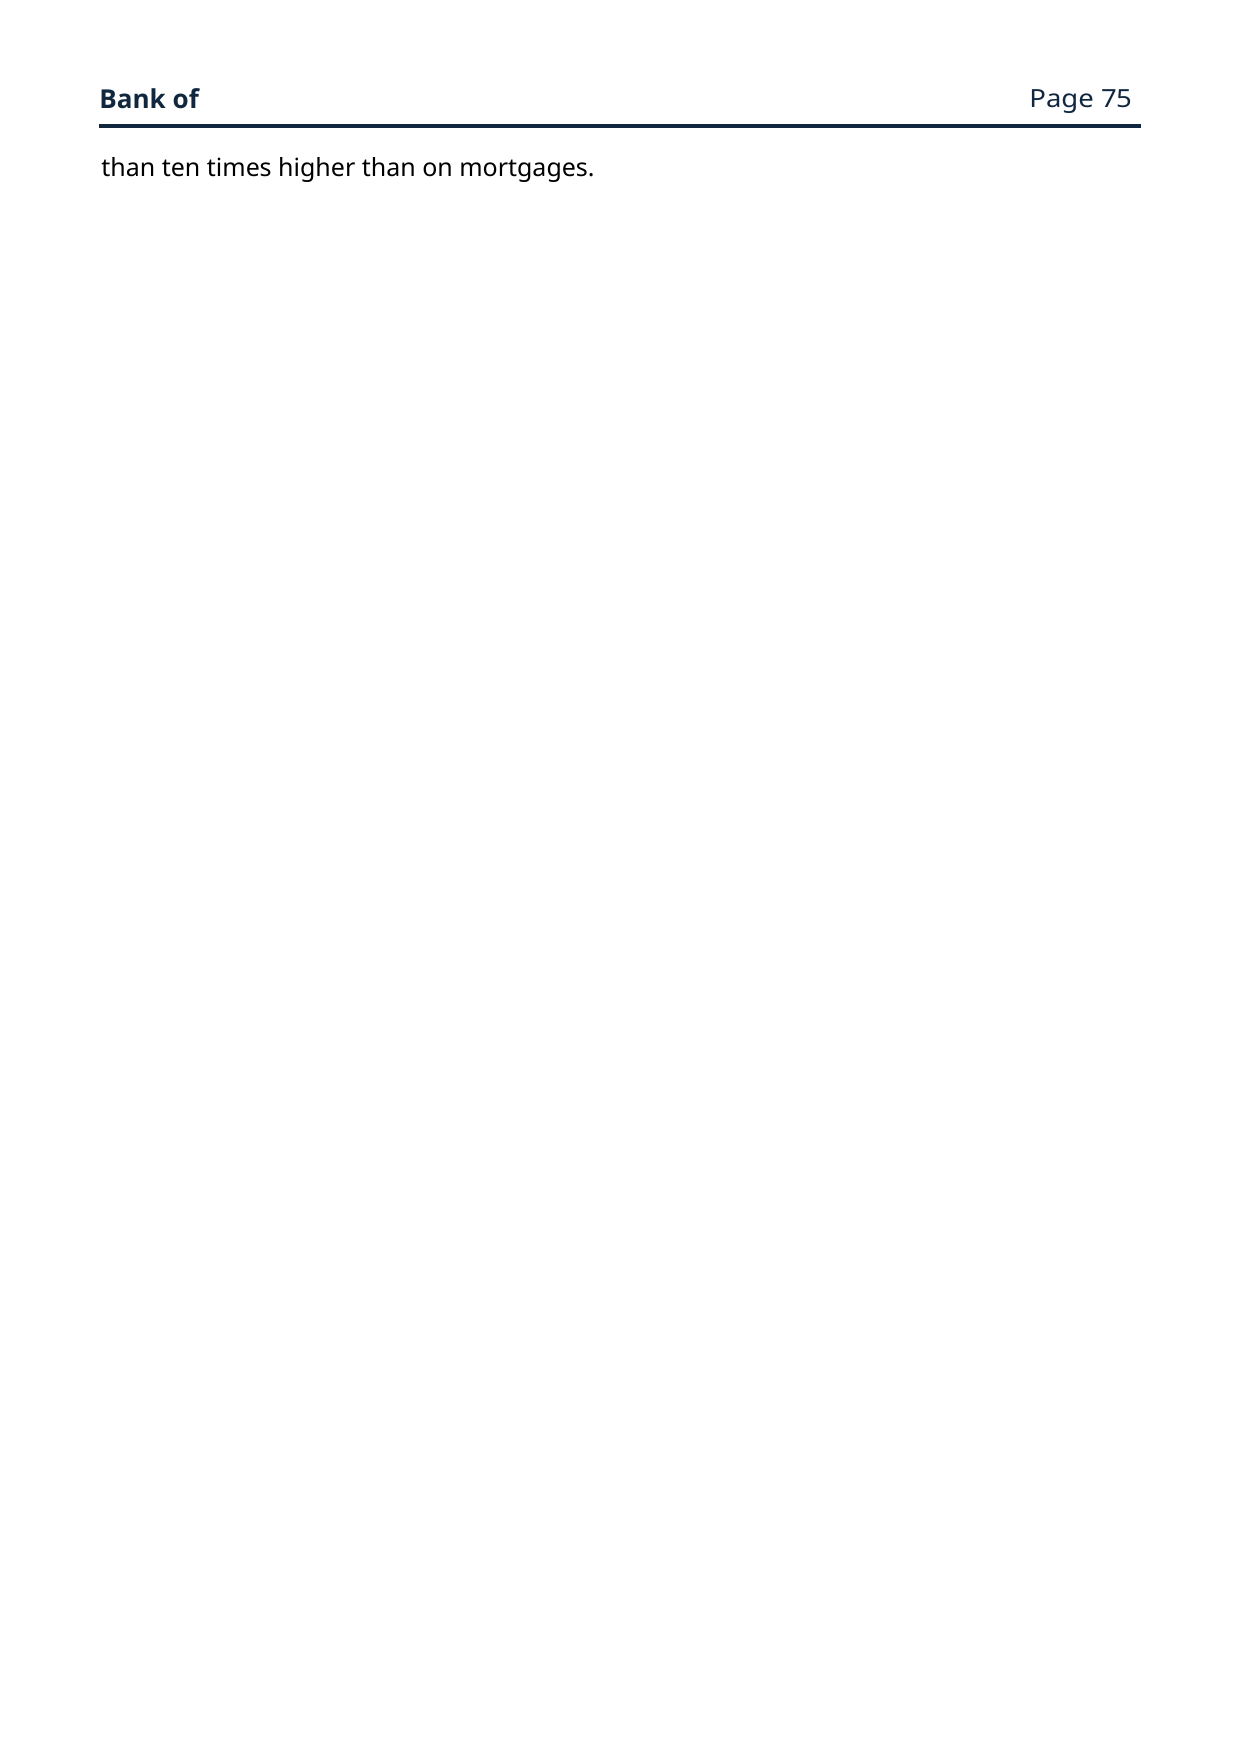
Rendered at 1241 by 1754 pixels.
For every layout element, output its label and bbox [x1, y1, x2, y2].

text [101, 150, 1139, 184]
